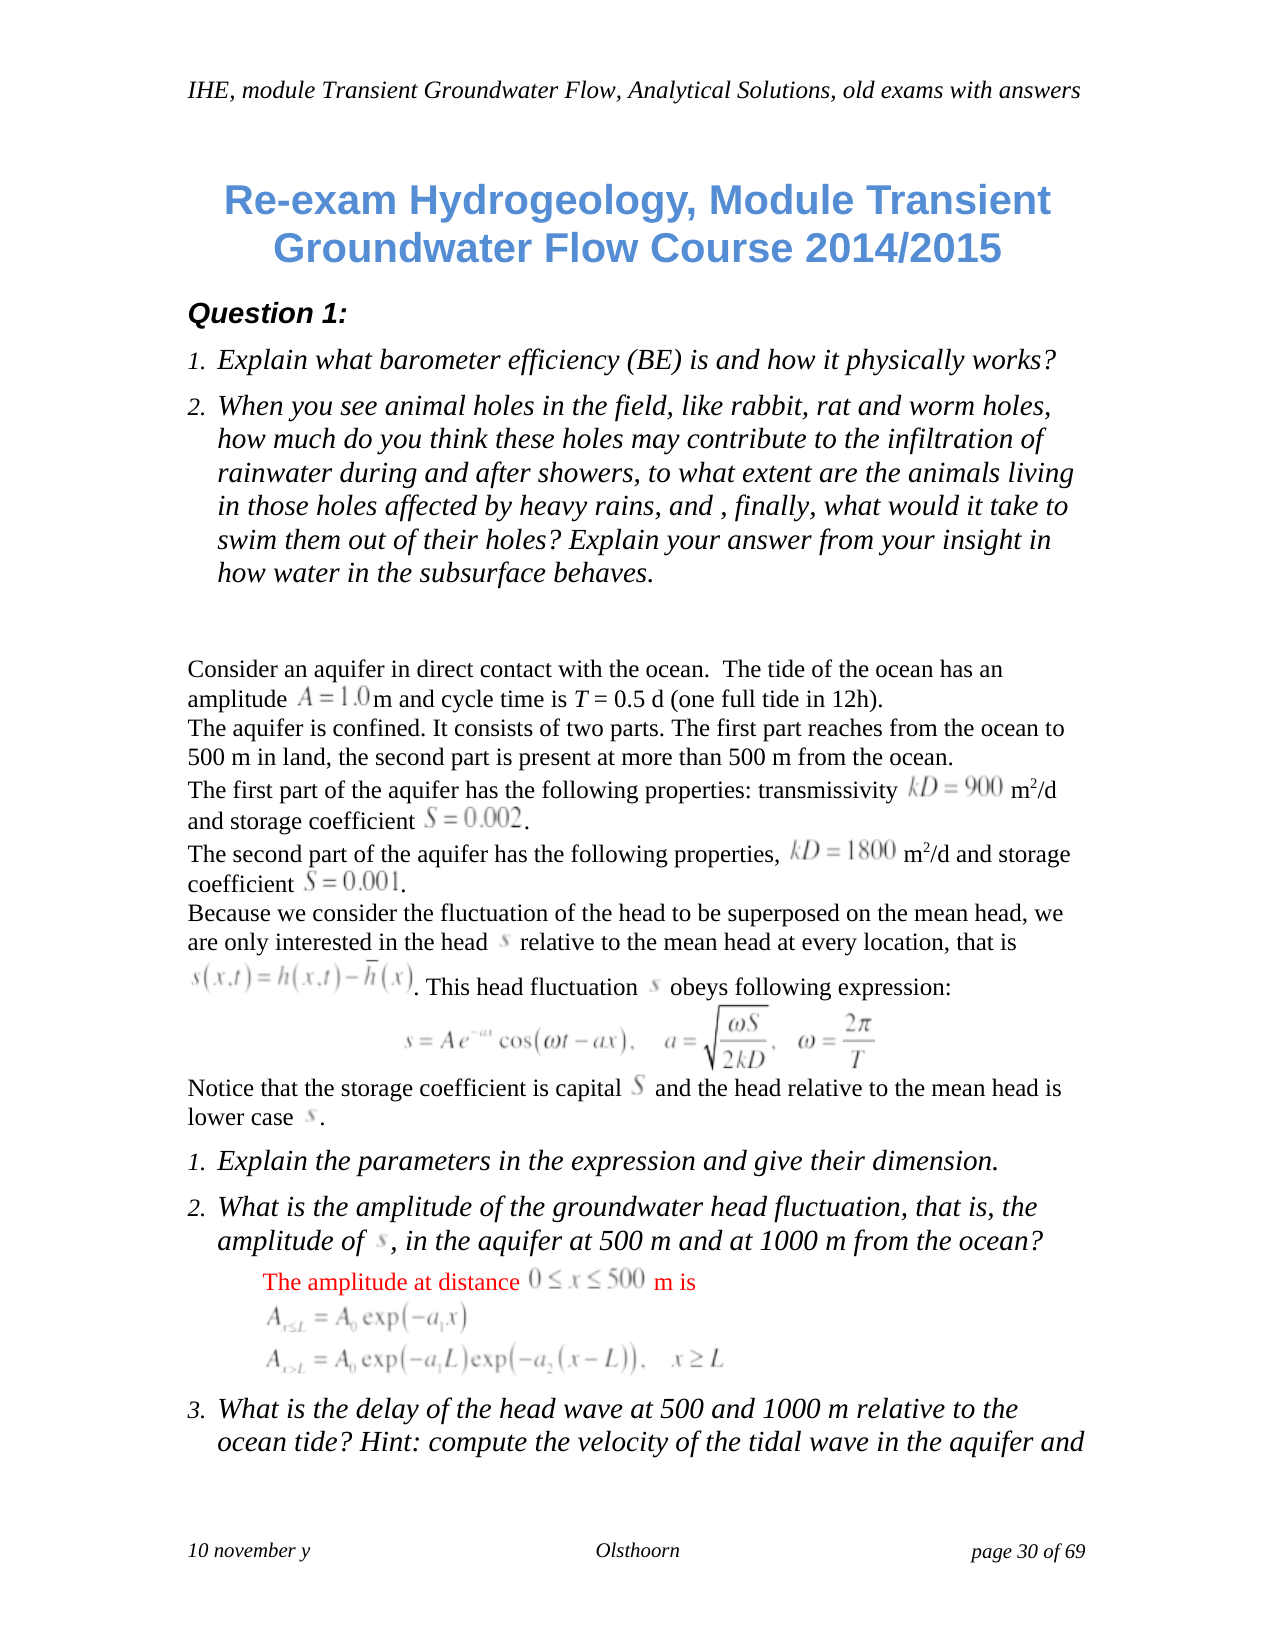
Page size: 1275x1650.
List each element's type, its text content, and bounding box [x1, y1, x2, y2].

list When you see animal holes in the field, like rabbit, rat and worm holes, how much do you think these holes may contribute to the infiltration of rainwater during and after showers, to what extent are the animals living in those holes affected by heavy rains, and , finally, what would it take to swim them out of their holes? Explain your answer from your insight in how water in the subsurface behaves. [187, 388, 1087, 589]
text Because we consider the fluctuation of the head to be superposed on the mean head, we are only interested in the head relative to the mean head at every location, that is . This head fluctuation obeys following expression: [187, 898, 1087, 1001]
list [187, 1391, 1087, 1458]
text The first part of the aquifer has the following properties: transmissivity m2/d and storage coefficient . [187, 771, 1087, 834]
list Explain the parameters in the expression and give their dimension. [187, 1143, 1087, 1177]
text Consider an aquifer in direct contact with the ocean. The tide of the ocean has an amplitude m and cycle time is T = 0.5 d (one full tide in 12h). [187, 654, 1087, 713]
text Notice that the storage coefficient is capital and the head relative to the mean head is lower case . [187, 1071, 1087, 1131]
subtitle Re-exam Hydrogeology, Module Transient Groundwater Flow Course 2014/2015 [187, 175, 1087, 271]
text The second part of the aquifer has the following properties, m2/d and storage coefficient . [187, 834, 1087, 898]
text The aquifer is confined. It consists of two parts. The first part reaches from the ocean to 500 m in land, the second part is present at more than 500 m from the ocean. [187, 713, 1087, 771]
list What is the amplitude of the groundwater head fluctuation, that is, the amplitude of , in the aquifer at 500 m and at 1000 m from the ocean? [187, 1189, 1087, 1256]
text The amplitude at distance m is [262, 1263, 1087, 1296]
list Explain what barometer efficiency (BE) is and how it physically works? [187, 342, 1087, 375]
